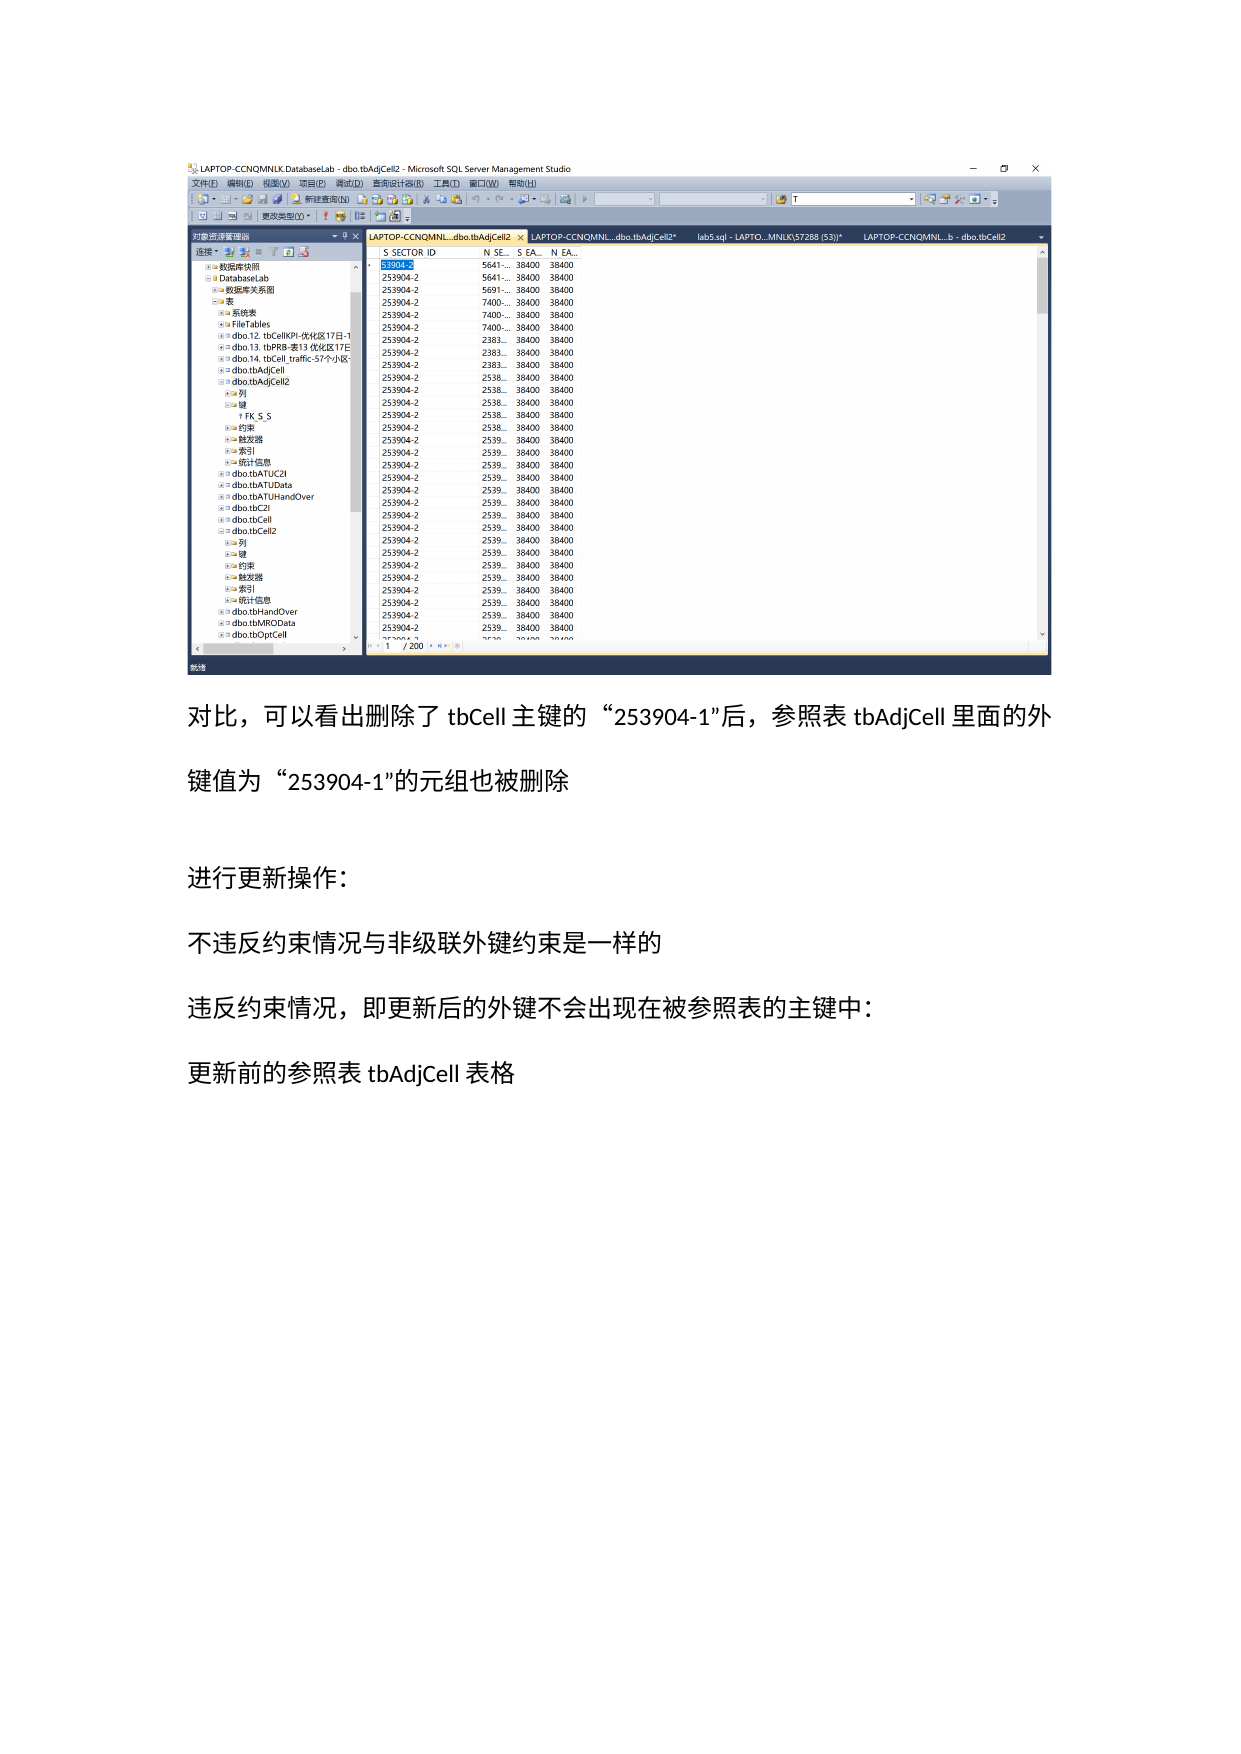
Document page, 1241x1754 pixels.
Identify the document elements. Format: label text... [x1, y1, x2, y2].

text 不违反约束情况与非级联外键约束是一样的 [187, 909, 1053, 974]
text 对比，可以看出删除了tbCell主键的“253904-1”后，参照表tbAdjCell里面的外键值为“253904-1”的元组也被删除 [187, 682, 1053, 812]
picture [187, 162, 1052, 675]
text 更新前的参照表tbAdjCell表格 [187, 1039, 1053, 1104]
text 违反约束情况，即更新后的外键不会出现在被参照表的主键中： [187, 974, 1053, 1039]
text 进行更新操作： [187, 844, 1053, 909]
